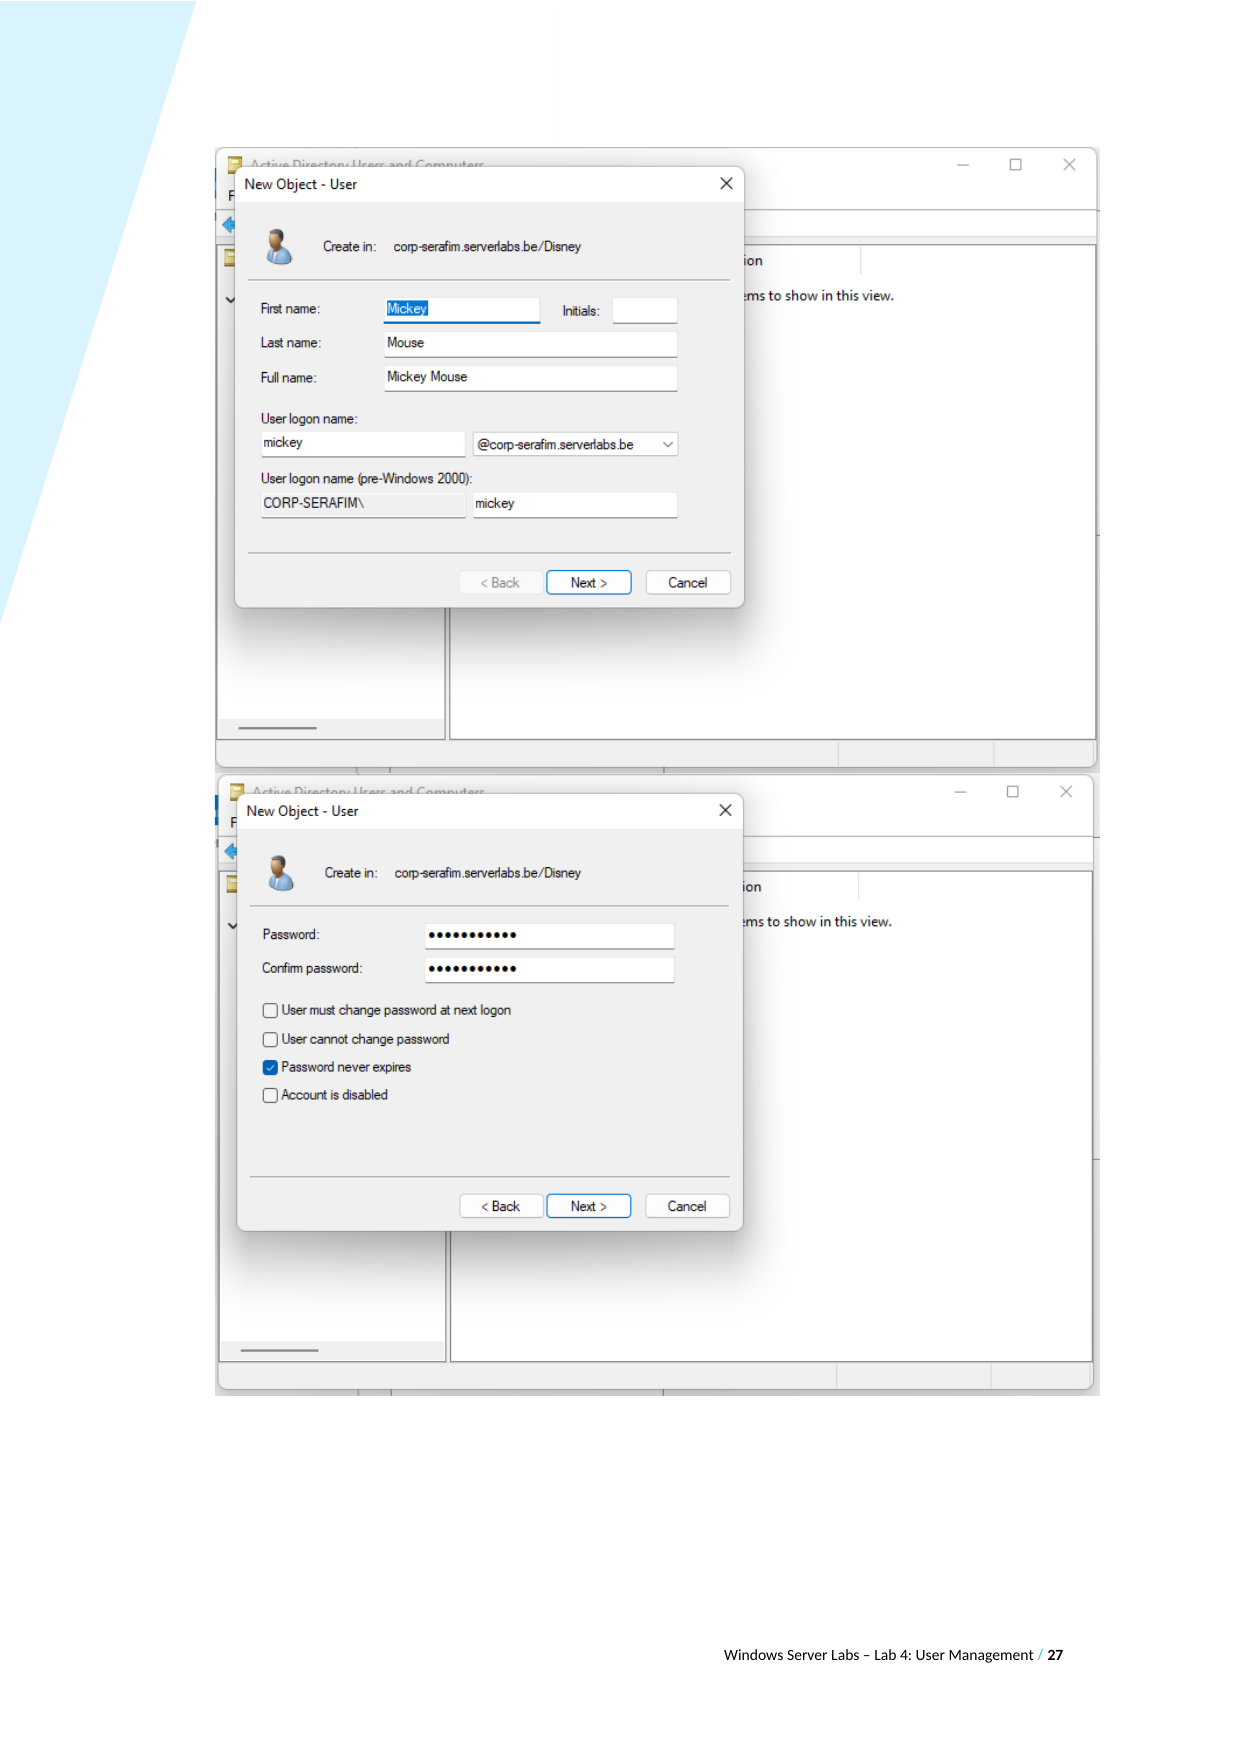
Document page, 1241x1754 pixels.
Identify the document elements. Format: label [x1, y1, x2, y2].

picture [0, 1, 1179, 1396]
